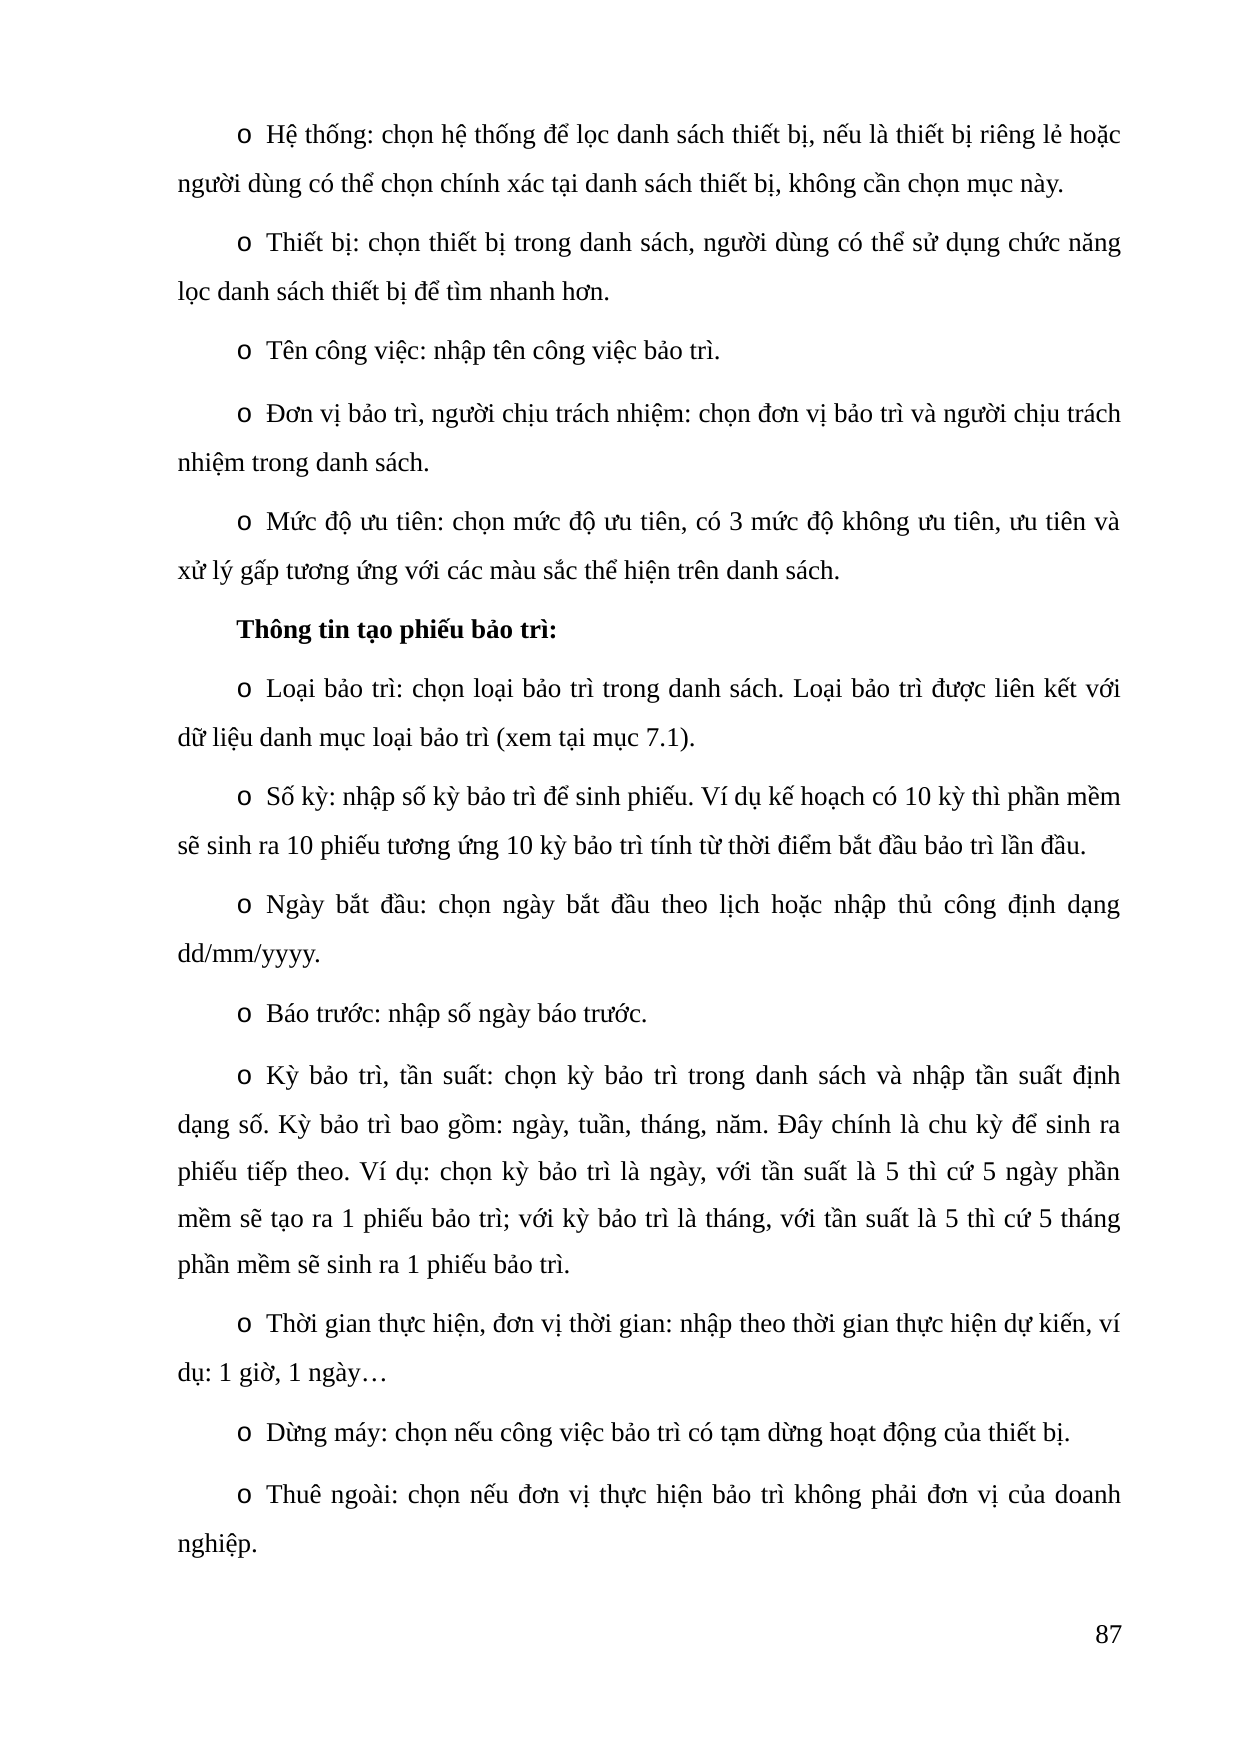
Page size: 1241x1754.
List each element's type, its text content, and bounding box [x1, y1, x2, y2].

list Đơn vị bảo trì, người chịu trách nhiệm: chọn đơn vị bảo trì và người chịu trách nhiệm trong danh sách. [177, 397, 1122, 477]
list Loại bảo trì: chọn loại bảo trì trong danh sách. Loại bảo trì được liên kết với dữ liệu danh mục loại bảo trì (xem tại mục 7.1). [177, 672, 1122, 752]
list Ngày bắt đầu: chọn ngày bắt đầu theo lịch hoặc nhập thủ công định dạng dd/mm/yyyy. [177, 889, 1122, 969]
list Thông tin tạo phiếu bảo trì: [236, 613, 1122, 644]
list Tên công việc: nhập tên công việc bảo trì. [177, 334, 1122, 368]
list Hệ thống: chọn hệ thống để lọc danh sách thiết bị, nếu là thiết bị riêng lẻ hoặc người dùng có thể chọn chính xác tại danh sách thiết bị, không cần chọn mục này. [177, 118, 1122, 198]
list Thời gian thực hiện, đơn vị thời gian: nhập theo thời gian thực hiện dự kiến, ví dụ: 1 giờ, 1 ngày… [177, 1307, 1122, 1388]
list Thiết bị: chọn thiết bị trong danh sách, người dùng có thể sử dụng chức năng lọc danh sách thiết bị để tìm nhanh hơn. [177, 226, 1122, 306]
list Mức độ ưu tiên: chọn mức độ ưu tiên, có 3 mức độ không ưu tiên, ưu tiên và xử lý gấp tương ứng với các màu sắc thể hiện trên danh sách. [177, 505, 1122, 585]
list Số kỳ: nhập số kỳ bảo trì để sinh phiếu. Ví dụ kế hoạch có 10 kỳ thì phần mềm sẽ sinh ra 10 phiếu tương ứng 10 kỳ bảo trì tính từ thời điểm bắt đầu bảo trì lần đầu. [177, 781, 1122, 861]
list Kỳ bảo trì, tần suất: chọn kỳ bảo trì trong danh sách và nhập tần suất định dạng số. Kỳ bảo trì bao gồm: ngày, tuần, tháng, năm. Đây chính là chu kỳ để sinh ra phiếu tiếp theo. Ví dụ: chọn kỳ bảo trì là ngày, với tần suất là 5 thì cứ 5 ngày phần mềm sẽ tạo ra 1 phiếu bảo trì; với kỳ bảo trì là tháng, với tần suất là 5 thì cứ 5 tháng phần mềm sẽ sinh ra 1 phiếu bảo trì. [177, 1059, 1122, 1279]
list Dừng máy: chọn nếu công việc bảo trì có tạm dừng hoạt động của thiết bị. [177, 1416, 1122, 1449]
list Báo trước: nhập số ngày báo trước. [177, 997, 1122, 1030]
list Thuê ngoài: chọn nếu đơn vị thực hiện bảo trì không phải đơn vị của doanh nghiệp. [177, 1478, 1122, 1558]
